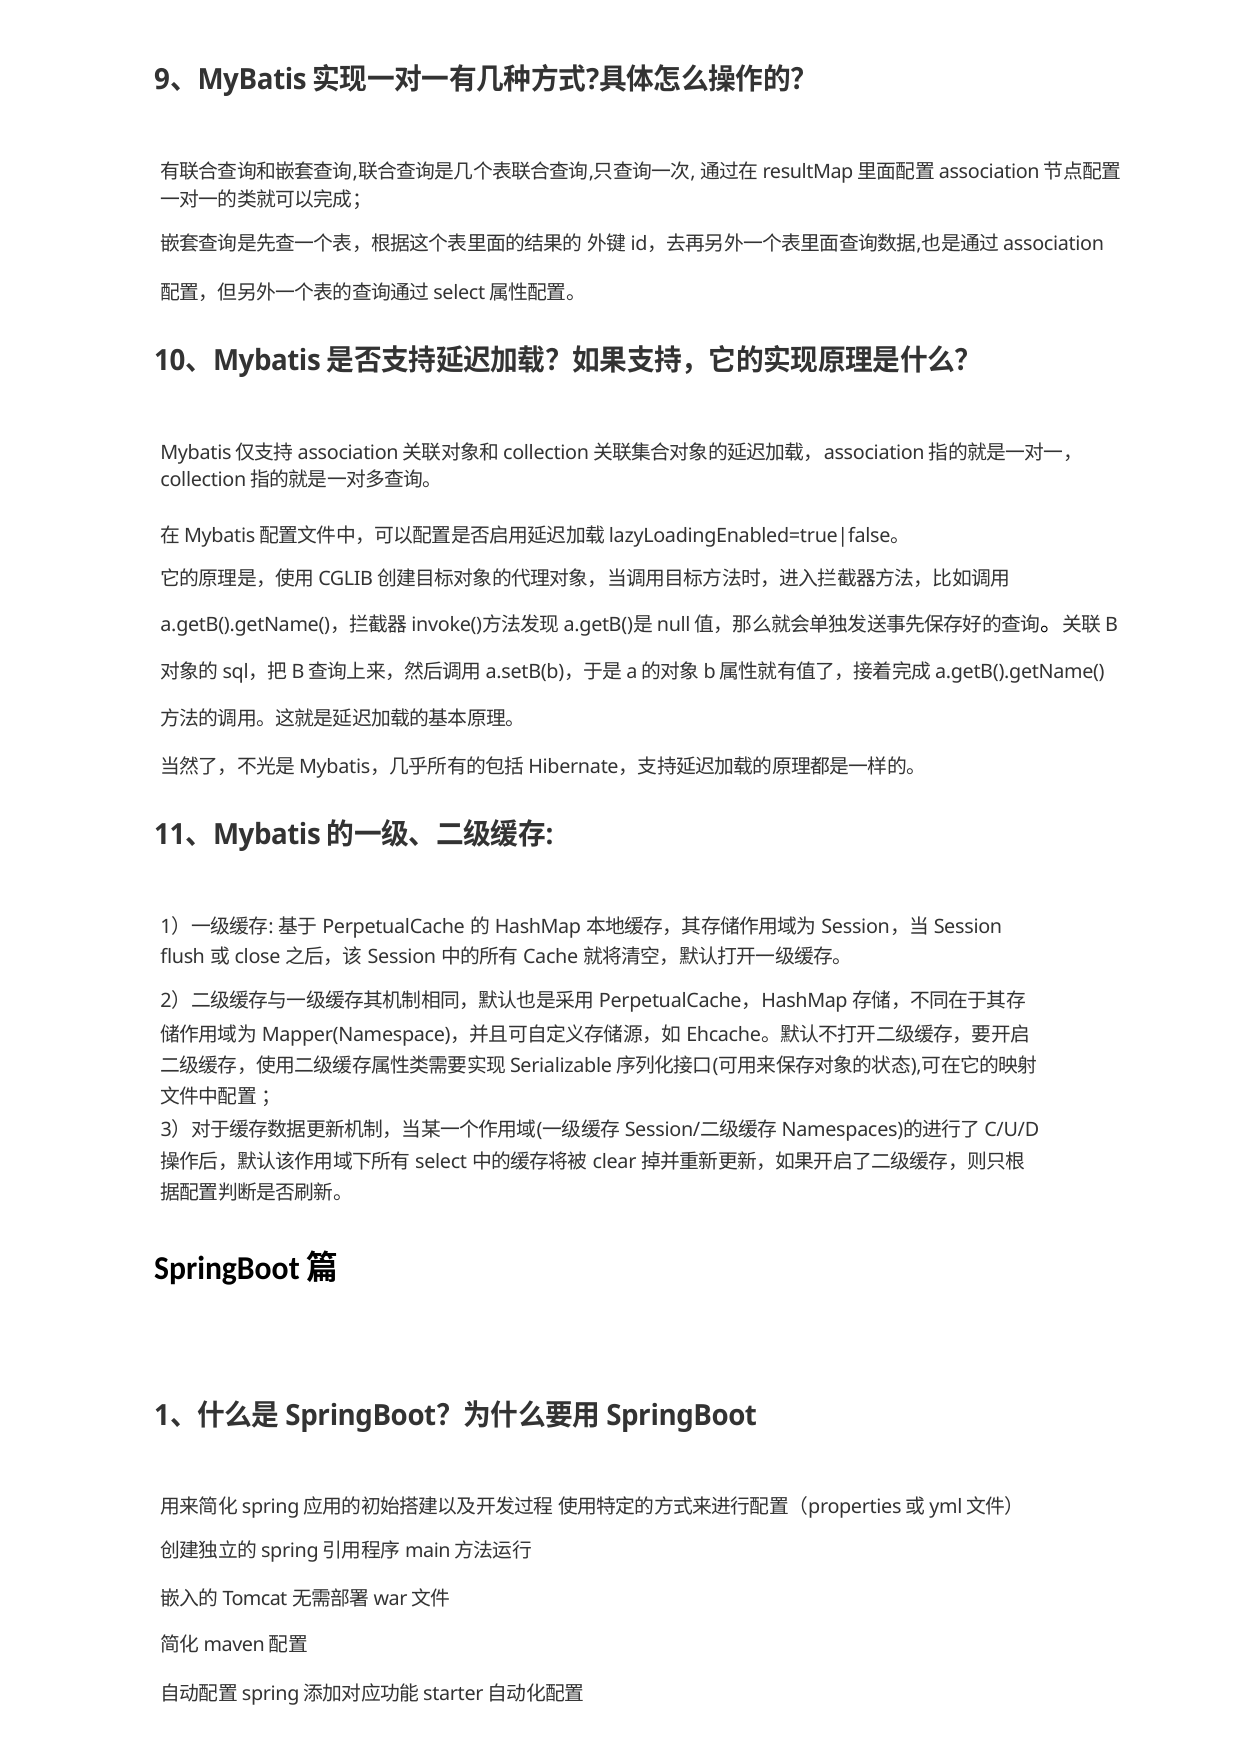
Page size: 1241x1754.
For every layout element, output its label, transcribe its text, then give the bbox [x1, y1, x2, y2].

text 文件中配置 ； [160, 1079, 1124, 1110]
text 嵌入的Tomcat 无需部署war文件 [0, 1567, 1124, 1614]
text 储作用域为 Mapper(Namespace)，并且可自定义存储源，如 Ehcache。默认不打开二级缓存，要开启 [160, 1017, 1124, 1048]
text 简化maven配置 [0, 1614, 1124, 1661]
text 有联合查询和嵌套查询,联合查询是几个表联合查询,只查询一次, 通过在resultMap里面配置association节点配置一对一的类就可以完成； [160, 156, 1124, 211]
text 它的原理是，使用CGLIB创建目标对象的代理对象，当调用目标方法时，进入拦截器方法，比如调用a.getB().getName()，拦截器invoke()方法发现a.getB()是null值，那么就会单独发送事先保存好的查询。关联B对象的sql，把B查询上来，然后调用a.setB(b)，于是a的对象b属性就有值了，接着完成a.getB().getName()方法的调用。这就是延迟加载的基本原理。 [160, 547, 1124, 735]
subtitle 11、Mybatis的一级、二级缓存: [154, 811, 1124, 853]
text 用来简化spring应用的初始搭建以及开发过程 使用特定的方式来进行配置（properties或yml文件） [0, 1491, 1124, 1519]
text 自动配置spring添加对应功能starter自动化配置 [0, 1661, 1124, 1710]
text 操作后，默认该作用域下所有 select 中的缓存将被 clear 掉并重新更新，如果开启了二级缓存，则只根 [0, 1144, 1124, 1175]
text Mybatis仅支持association关联对象和collection关联集合对象的延迟加载，association指的就是一对一，collection指的就是一对多查询。 [160, 437, 1124, 492]
subtitle 9、MyBatis实现一对一有几种方式?具体怎么操作的？ [154, 56, 1124, 98]
text 1）一级缓存: 基于 PerpetualCache 的 HashMap 本地缓存，其存储作用域为 Session，当 Session [160, 911, 1124, 938]
text 当然了，不光是Mybatis，几乎所有的包括Hibernate，支持延迟加载的原理都是一样的。 [160, 735, 1124, 783]
subtitle 10、Mybatis是否支持延迟加载？如果支持，它的实现原理是什么？ [154, 337, 1124, 379]
text 2）二级缓存与一级缓存其机制相同，默认也是采用 PerpetualCache，HashMap 存储，不同在于其存 [160, 970, 1124, 1017]
text ﬂush 或 close 之后，该 Session 中的所有 Cache 就将清空，默认打开一级缓存。 [160, 938, 1124, 970]
subtitle 1、什么是SpringBoot？为什么要用SpringBoot [154, 1391, 1124, 1433]
text 3）对于缓存数据更新机制，当某一个作用域(一级缓存 Session/二级缓存Namespaces)的进行了C/U/D [0, 1110, 1124, 1144]
text 据配置判断是否刷新。 [0, 1175, 1124, 1206]
text 在Mybatis配置文件中，可以配置是否启用延迟加载lazyLoadingEnabled=true|false。 [160, 520, 1124, 547]
subtitle SpringBoot篇 [154, 1241, 1124, 1289]
text 嵌套查询是先查一个表，根据这个表里面的结果的 外键id，去再另外一个表里面查询数据,也是通过association配置，但另外一个表的查询通过select属性配置。 [160, 211, 1124, 309]
text 创建独立的spring引用程序 main方法运行 [0, 1519, 1124, 1567]
text 二级缓存，使用二级缓存属性类需要实现Serializable序列化接口(可用来保存对象的状态),可在它的映射 [160, 1048, 1124, 1079]
